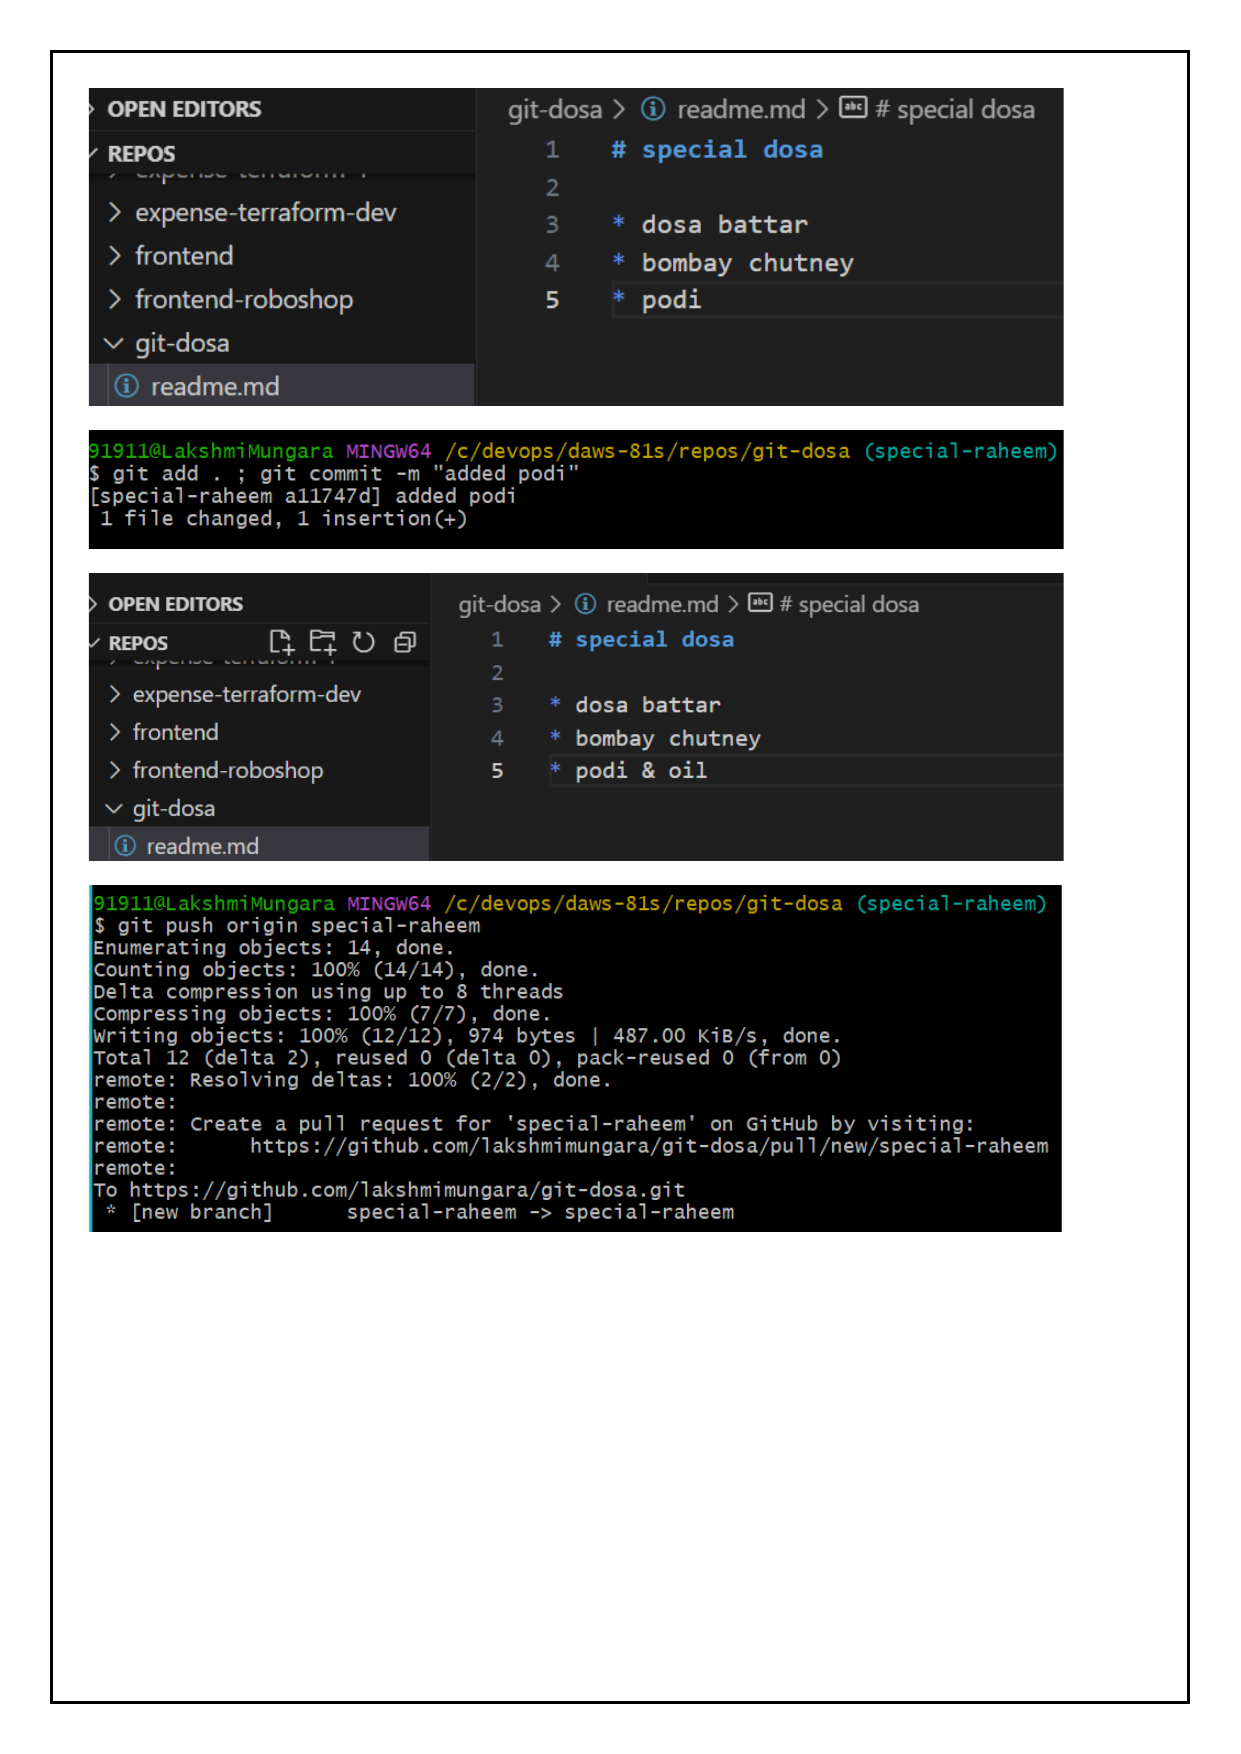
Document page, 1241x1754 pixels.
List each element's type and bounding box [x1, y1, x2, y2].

picture [88, 573, 1064, 861]
picture [88, 885, 1064, 1232]
picture [88, 430, 1064, 549]
picture [88, 88, 1064, 406]
